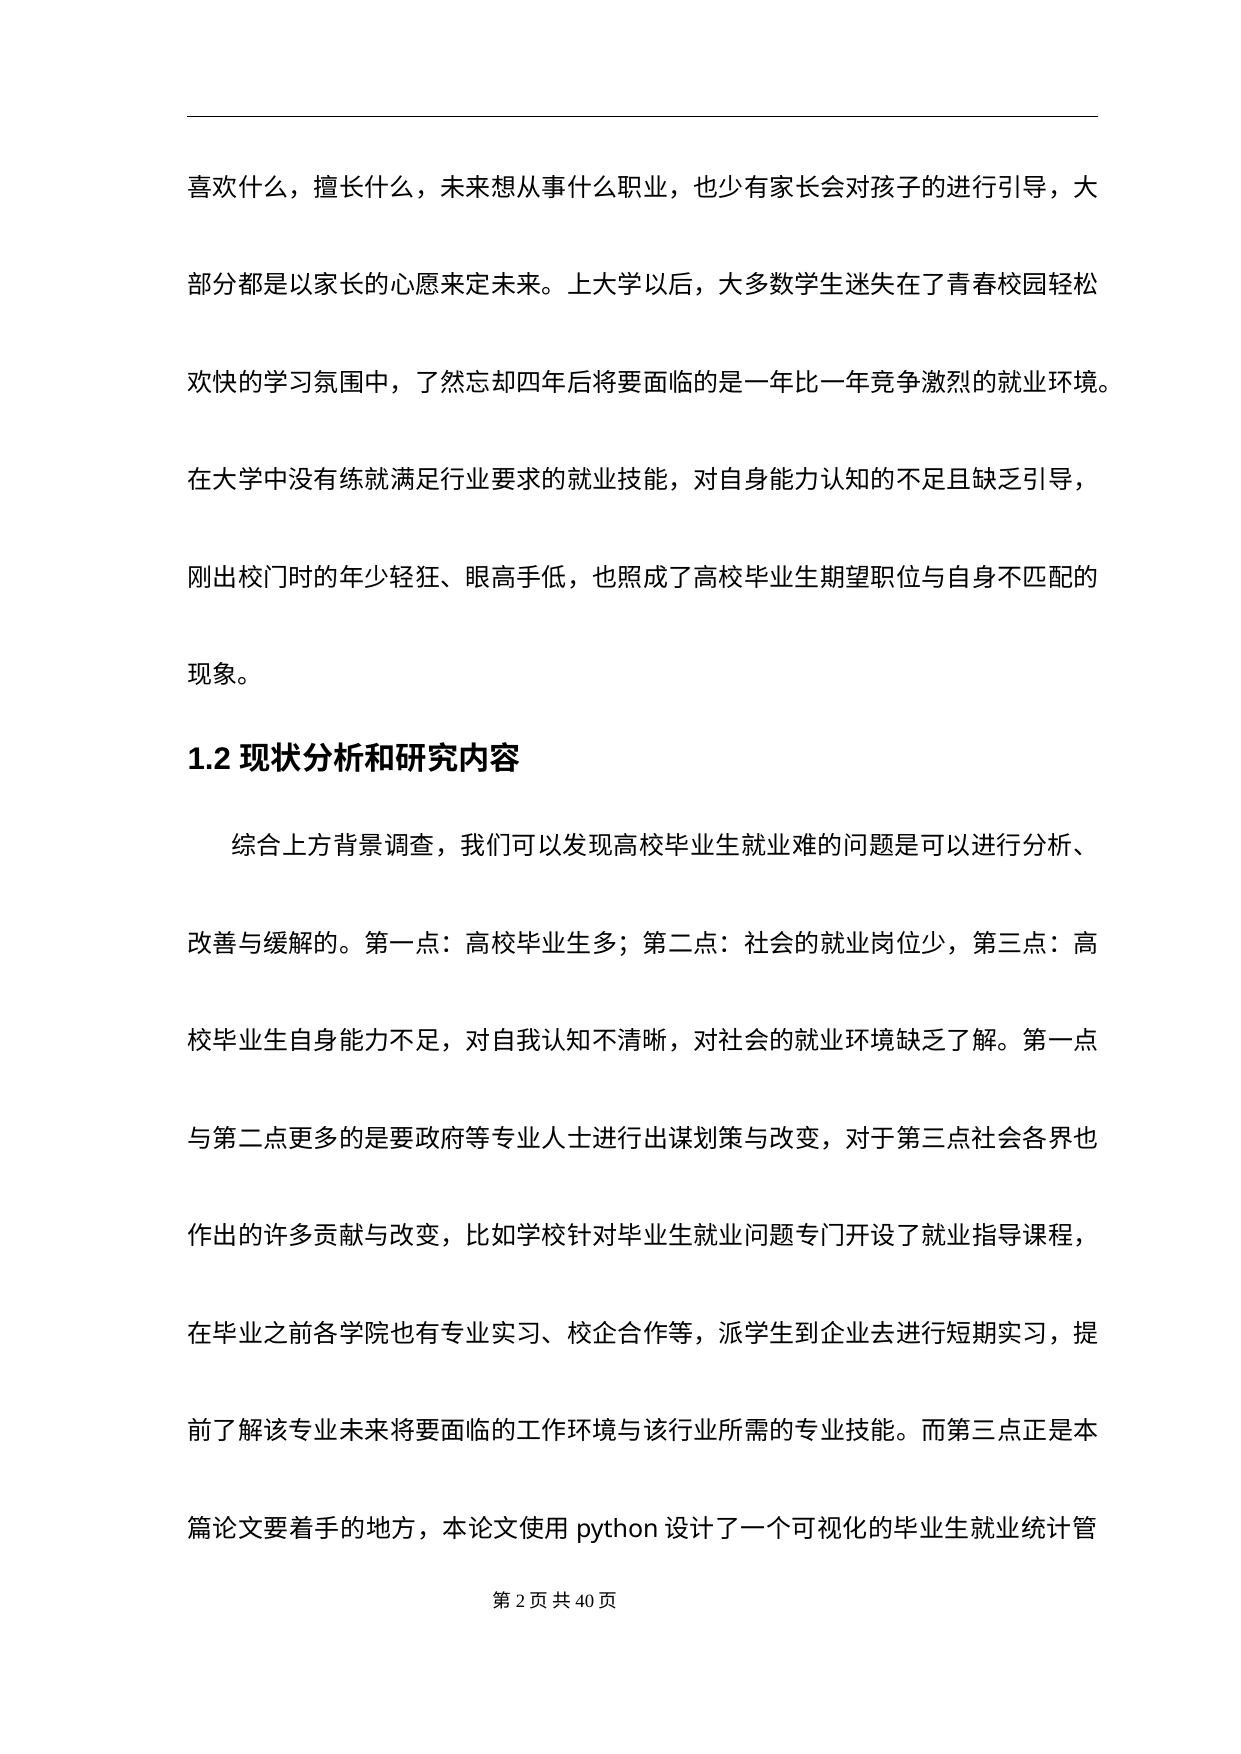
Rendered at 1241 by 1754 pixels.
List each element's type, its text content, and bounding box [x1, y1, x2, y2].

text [187, 153, 1098, 706]
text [187, 811, 1098, 1559]
subtitle 1.2 现状分析和研究内容 [187, 724, 1098, 789]
